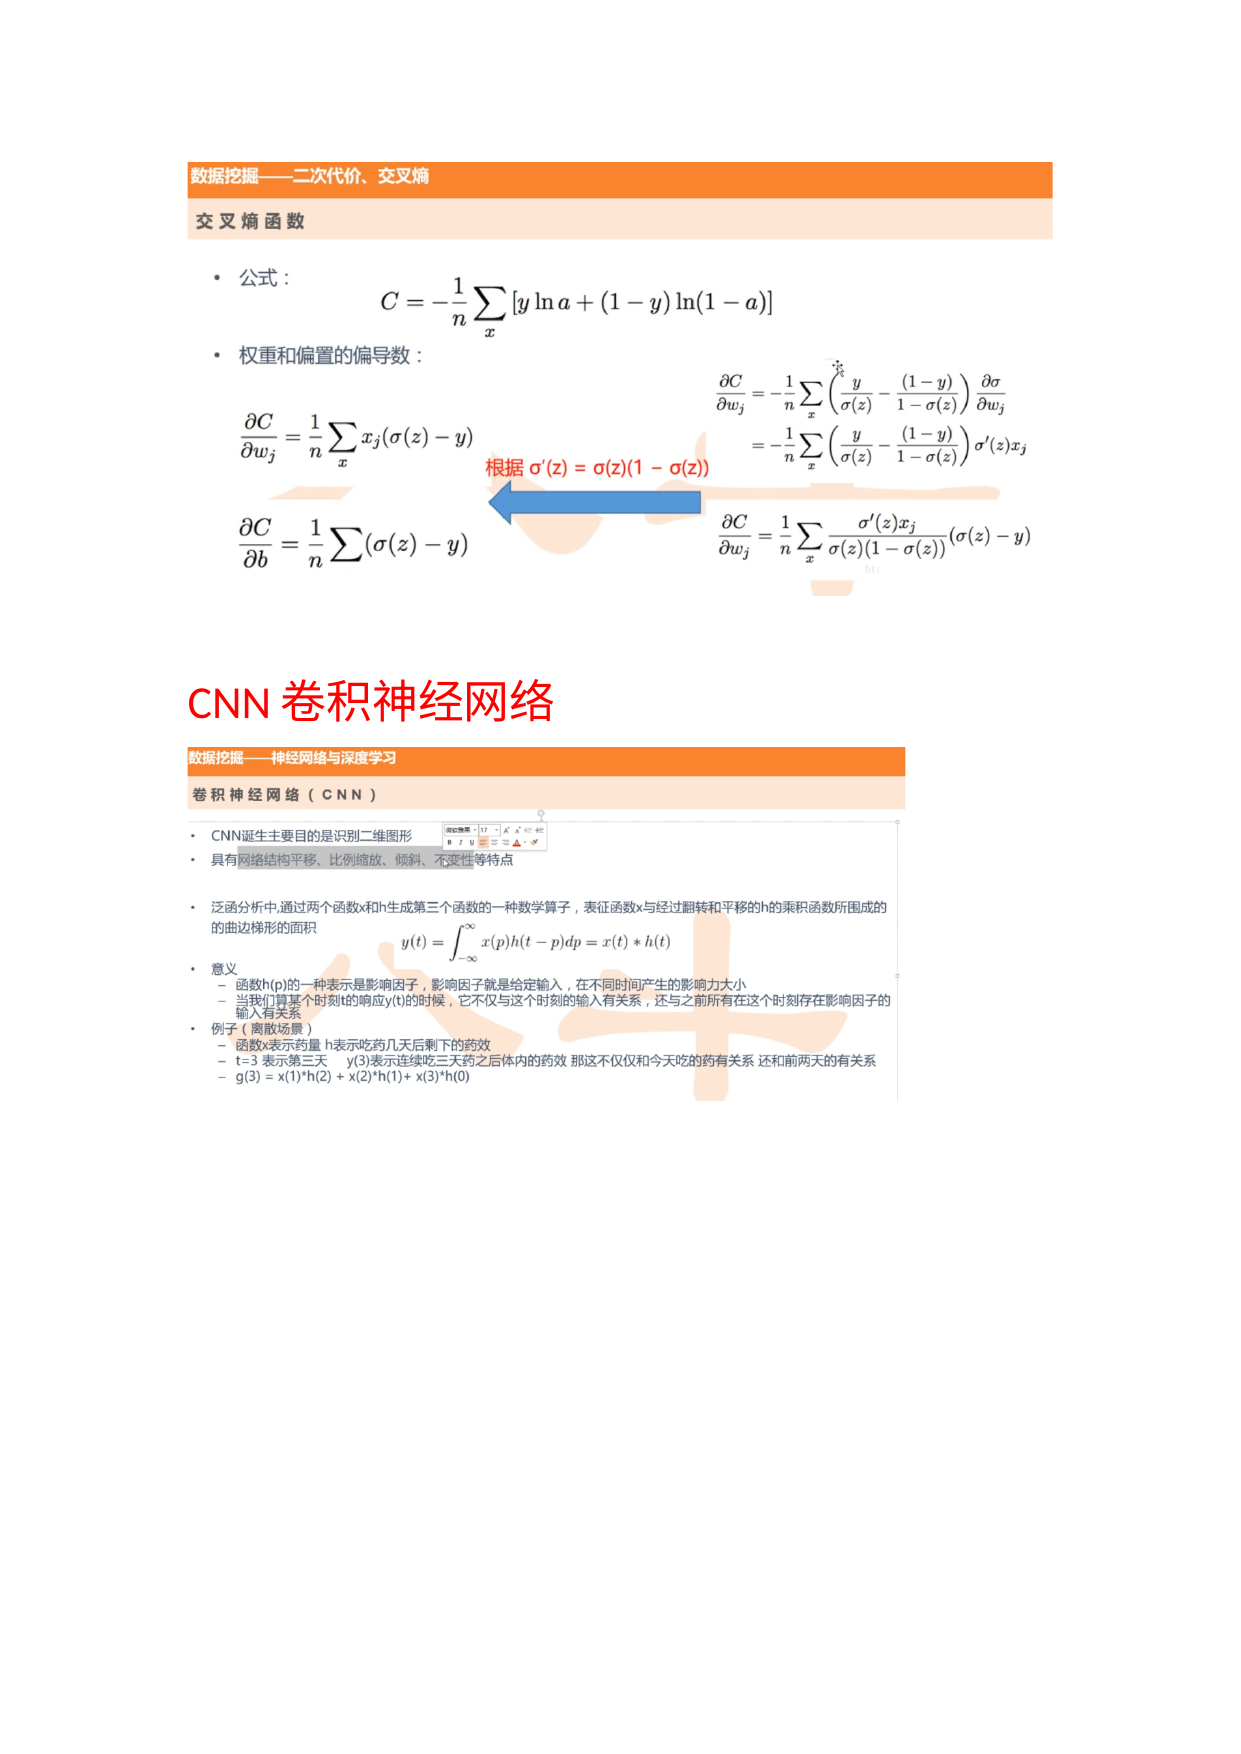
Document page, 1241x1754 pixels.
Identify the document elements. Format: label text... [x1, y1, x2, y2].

picture [187, 162, 1053, 596]
text CNN卷积神经网络 [187, 649, 1053, 747]
picture [187, 747, 906, 1101]
